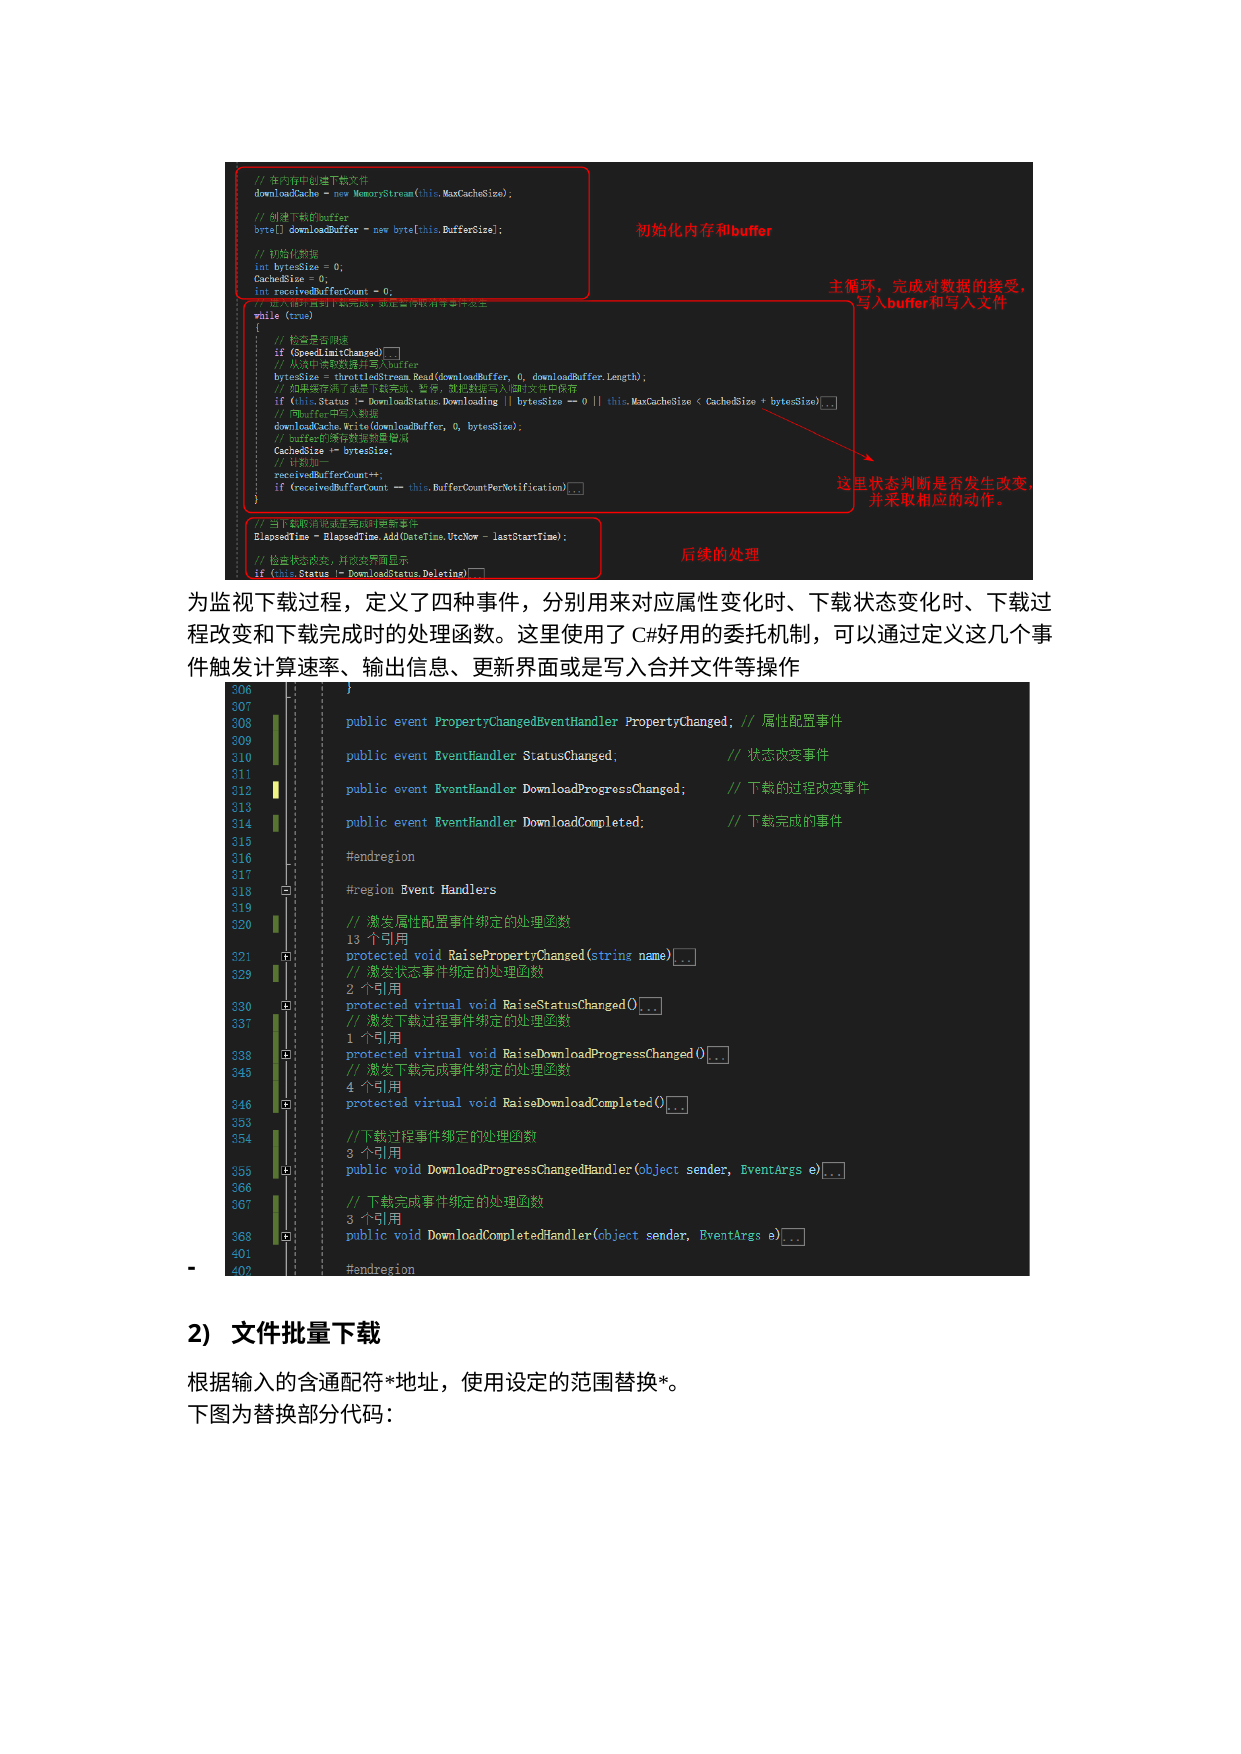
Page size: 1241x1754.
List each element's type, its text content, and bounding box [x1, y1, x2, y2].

text 为监视下载过程，定义了四种事件，分别用来对应属性变化时、下载状态变化时、下载过程改变和下载完成时的处理函数。这里使用了C#好用的委托机制，可以通过定义这几个事件触发计算速率、输出信息、更新界面或是写入合并文件等操作 [187, 584, 1053, 682]
picture [225, 682, 1030, 1276]
list 根据输入的含通配符*地址，使用设定的范围替换*。 [187, 1364, 1053, 1397]
picture [225, 162, 1033, 580]
list 下图为替换部分代码： [187, 1397, 1053, 1429]
list 文件批量下载 [187, 1299, 1053, 1364]
